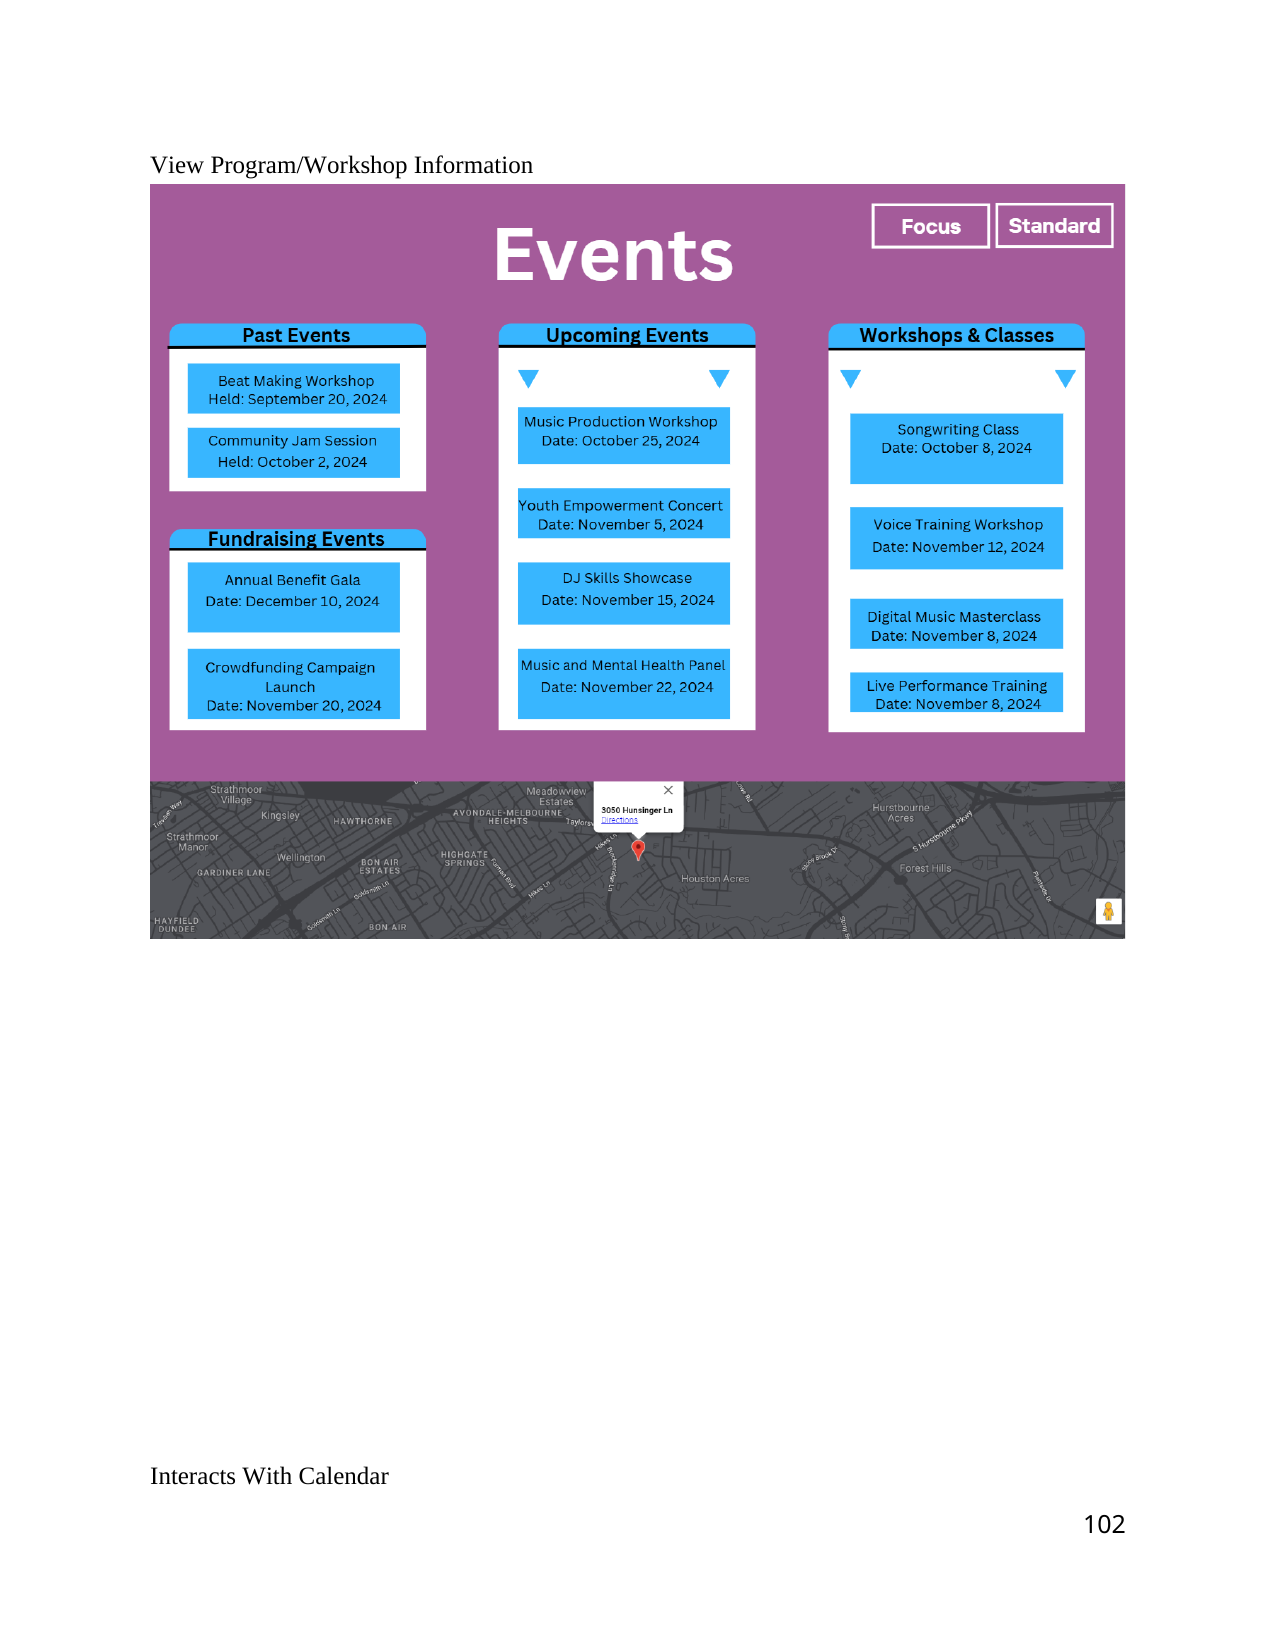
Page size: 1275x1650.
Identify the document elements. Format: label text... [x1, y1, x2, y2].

text Interacts With Calendar [150, 1461, 1125, 1490]
text View Program/Workshop Information [150, 150, 1125, 184]
picture [150, 184, 1125, 939]
